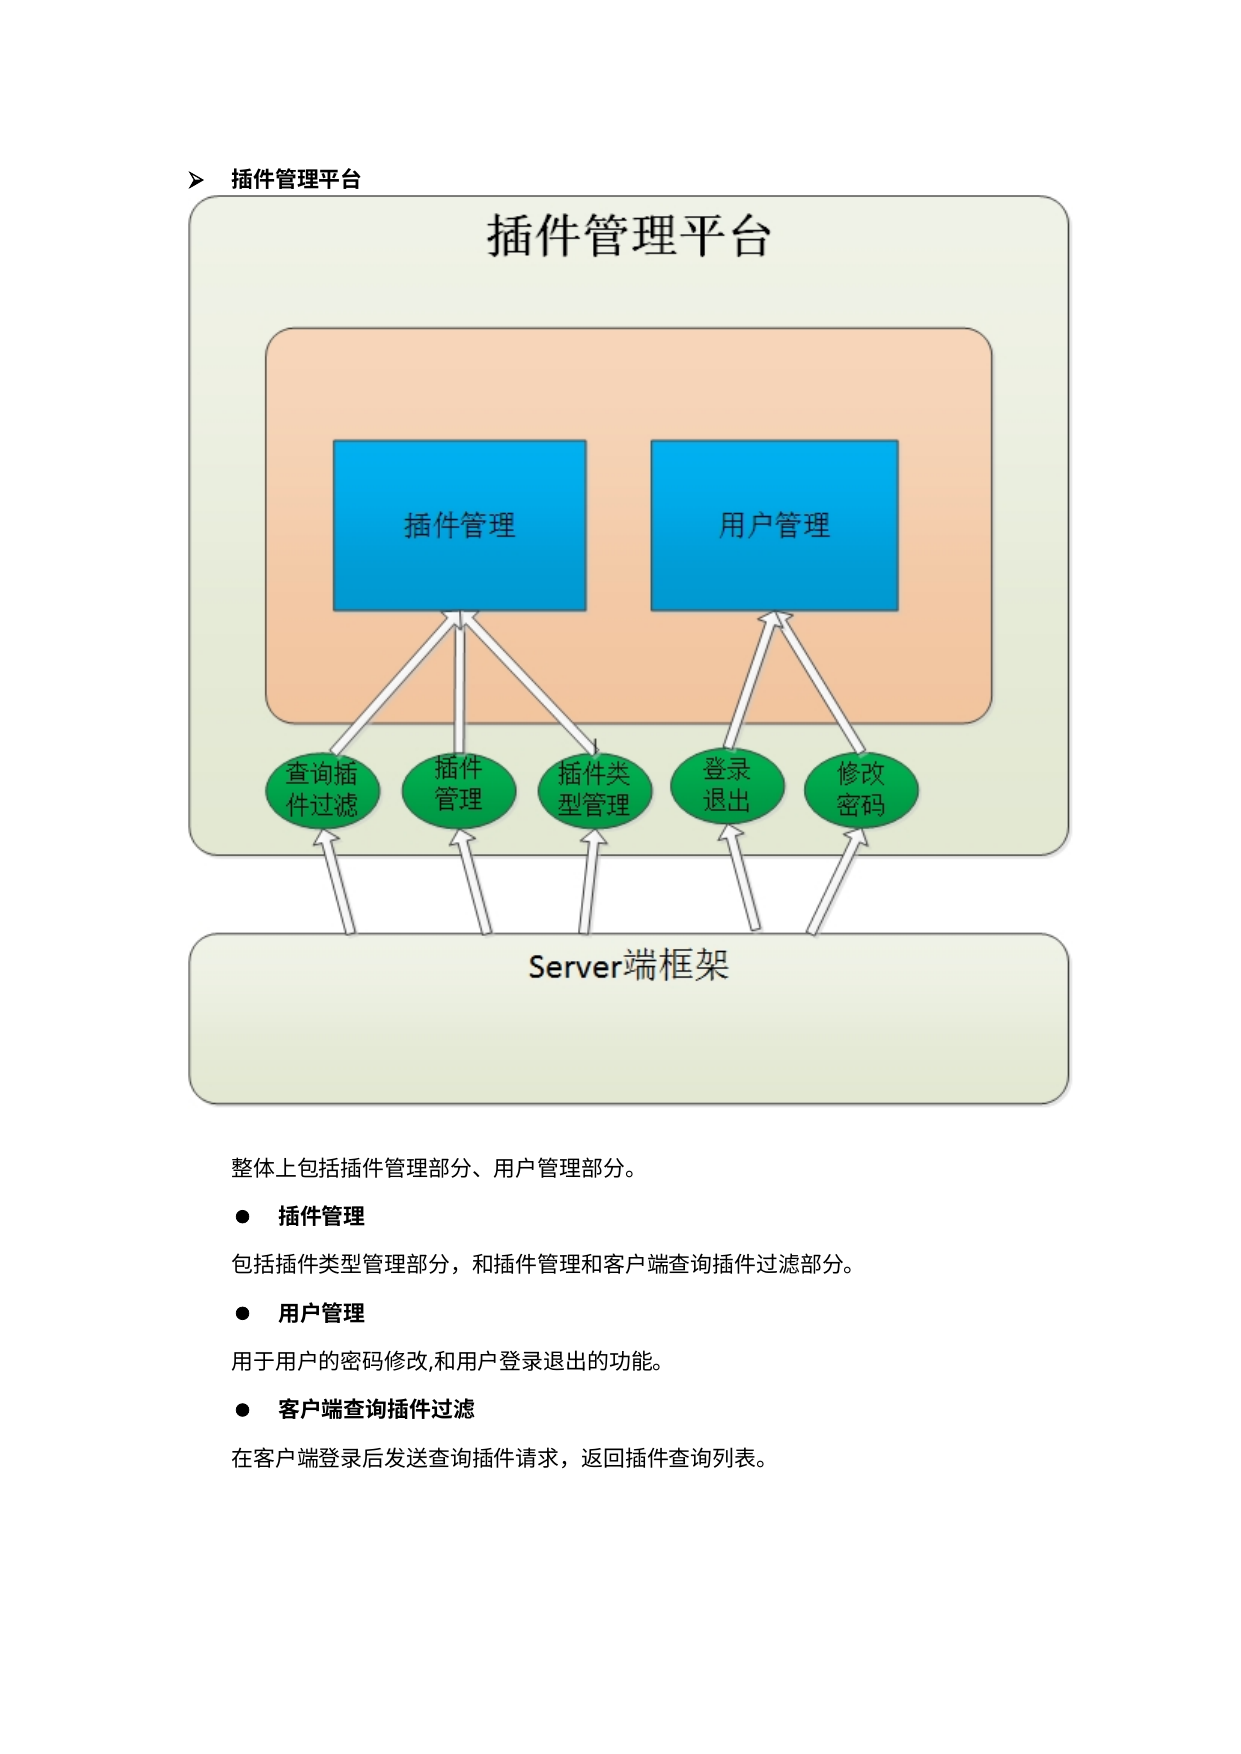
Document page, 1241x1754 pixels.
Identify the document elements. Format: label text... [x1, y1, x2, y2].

list 用户管理 [234, 1295, 1053, 1328]
list 插件管理 [234, 1199, 1053, 1231]
text 用于用户的密码修改,和用户登录退出的功能。 [231, 1344, 1053, 1376]
picture [187, 194, 1074, 1109]
list 客户端查询插件过滤 [234, 1392, 1053, 1424]
text 整体上包括插件管理部分、用户管理部分。 [187, 1150, 1053, 1183]
text 包括插件类型管理部分，和插件管理和客户端查询插件过滤部分。 [231, 1247, 1053, 1279]
list 插件管理平台 [187, 162, 1053, 194]
text 在客户端登录后发送查询插件请求，返回插件查询列表。 [231, 1440, 1053, 1473]
